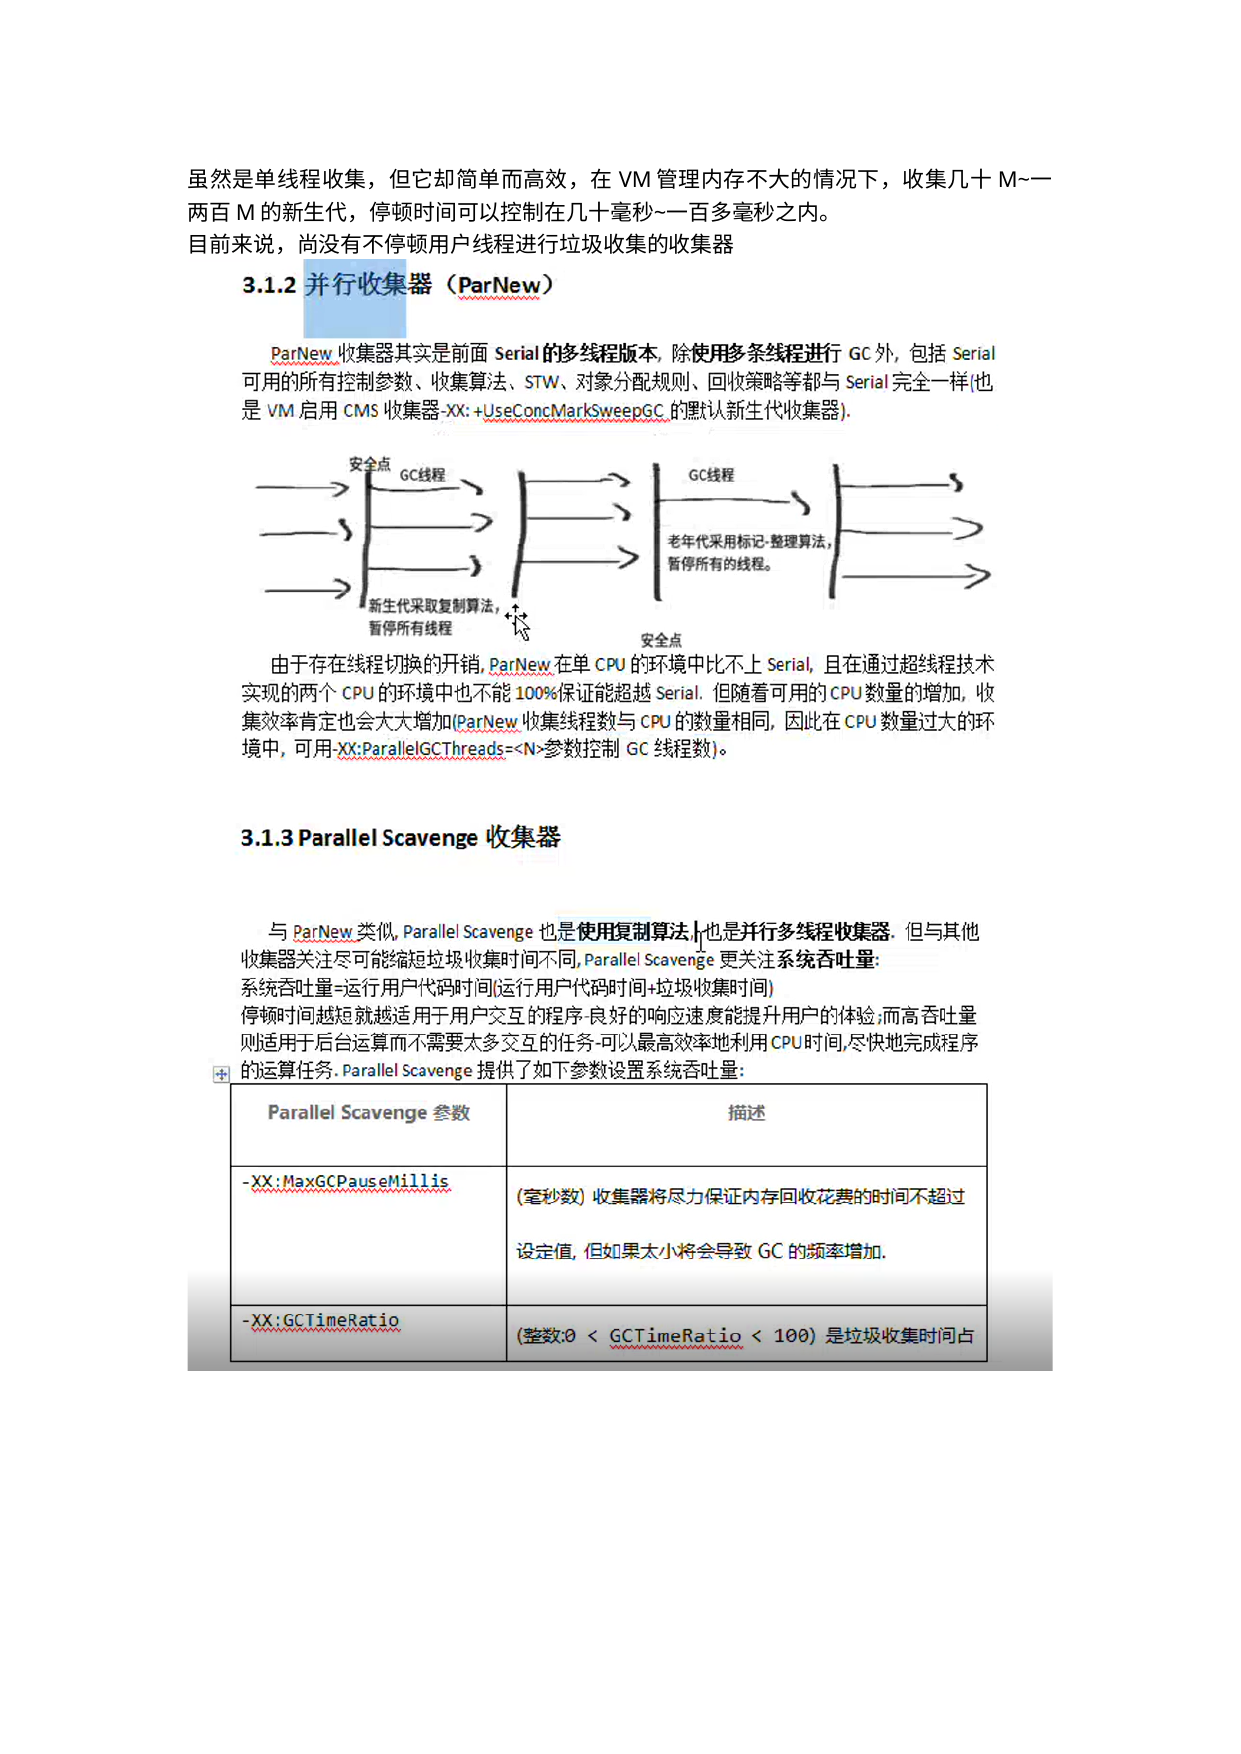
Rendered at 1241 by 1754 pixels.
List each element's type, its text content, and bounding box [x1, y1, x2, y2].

text 目前来说，尚没有不停顿用户线程进行垃圾收集的收集器 [187, 227, 1053, 259]
text 虽然是单线程收集，但它却简单而高效，在VM管理内存不大的情况下，收集几十M~一两百M的新生代，停顿时间可以控制在几十毫秒~一百多毫秒之内。 [187, 162, 1053, 227]
picture [187, 259, 1053, 787]
picture [187, 812, 1053, 1371]
